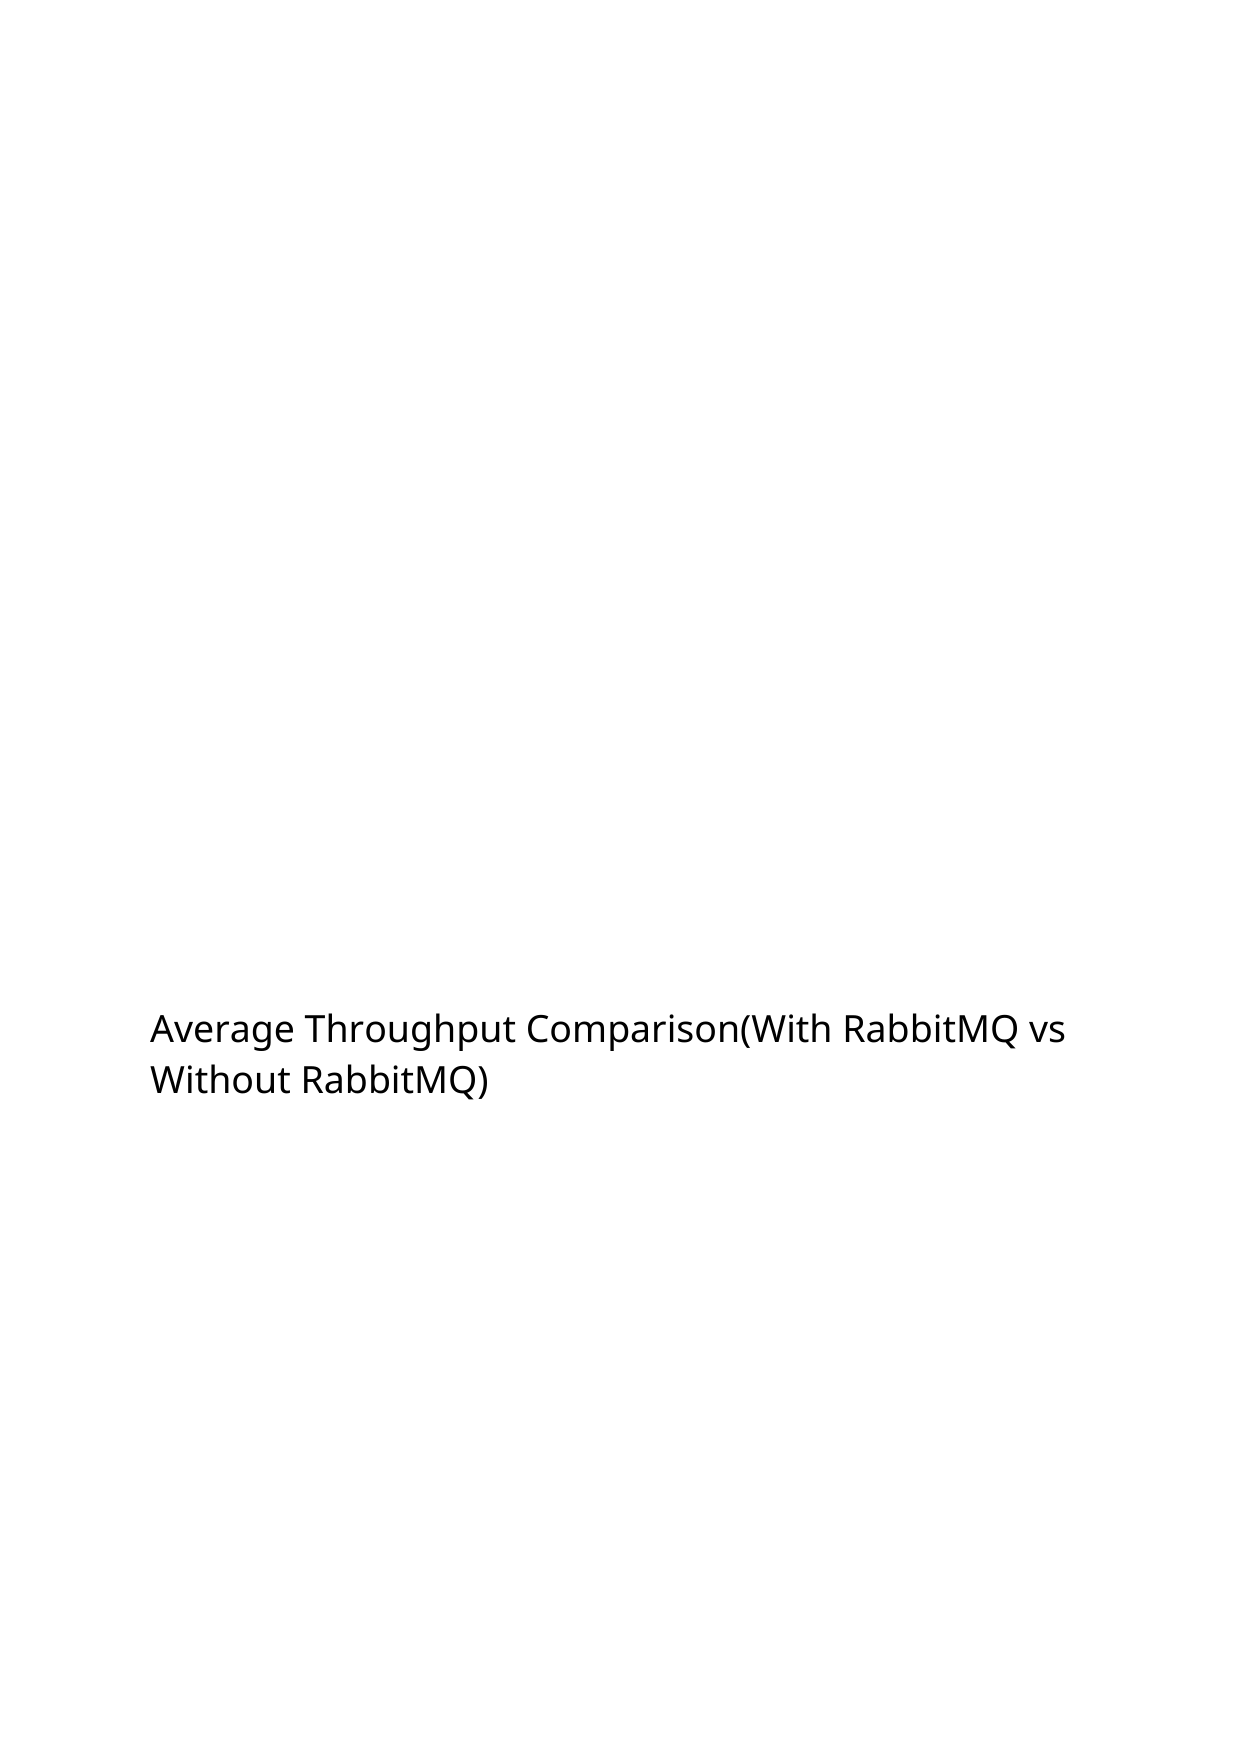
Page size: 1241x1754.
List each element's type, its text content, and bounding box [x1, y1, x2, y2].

text Average Throughput Comparison(With RabbitMQ vs Without RabbitMQ) [150, 1002, 1090, 1104]
